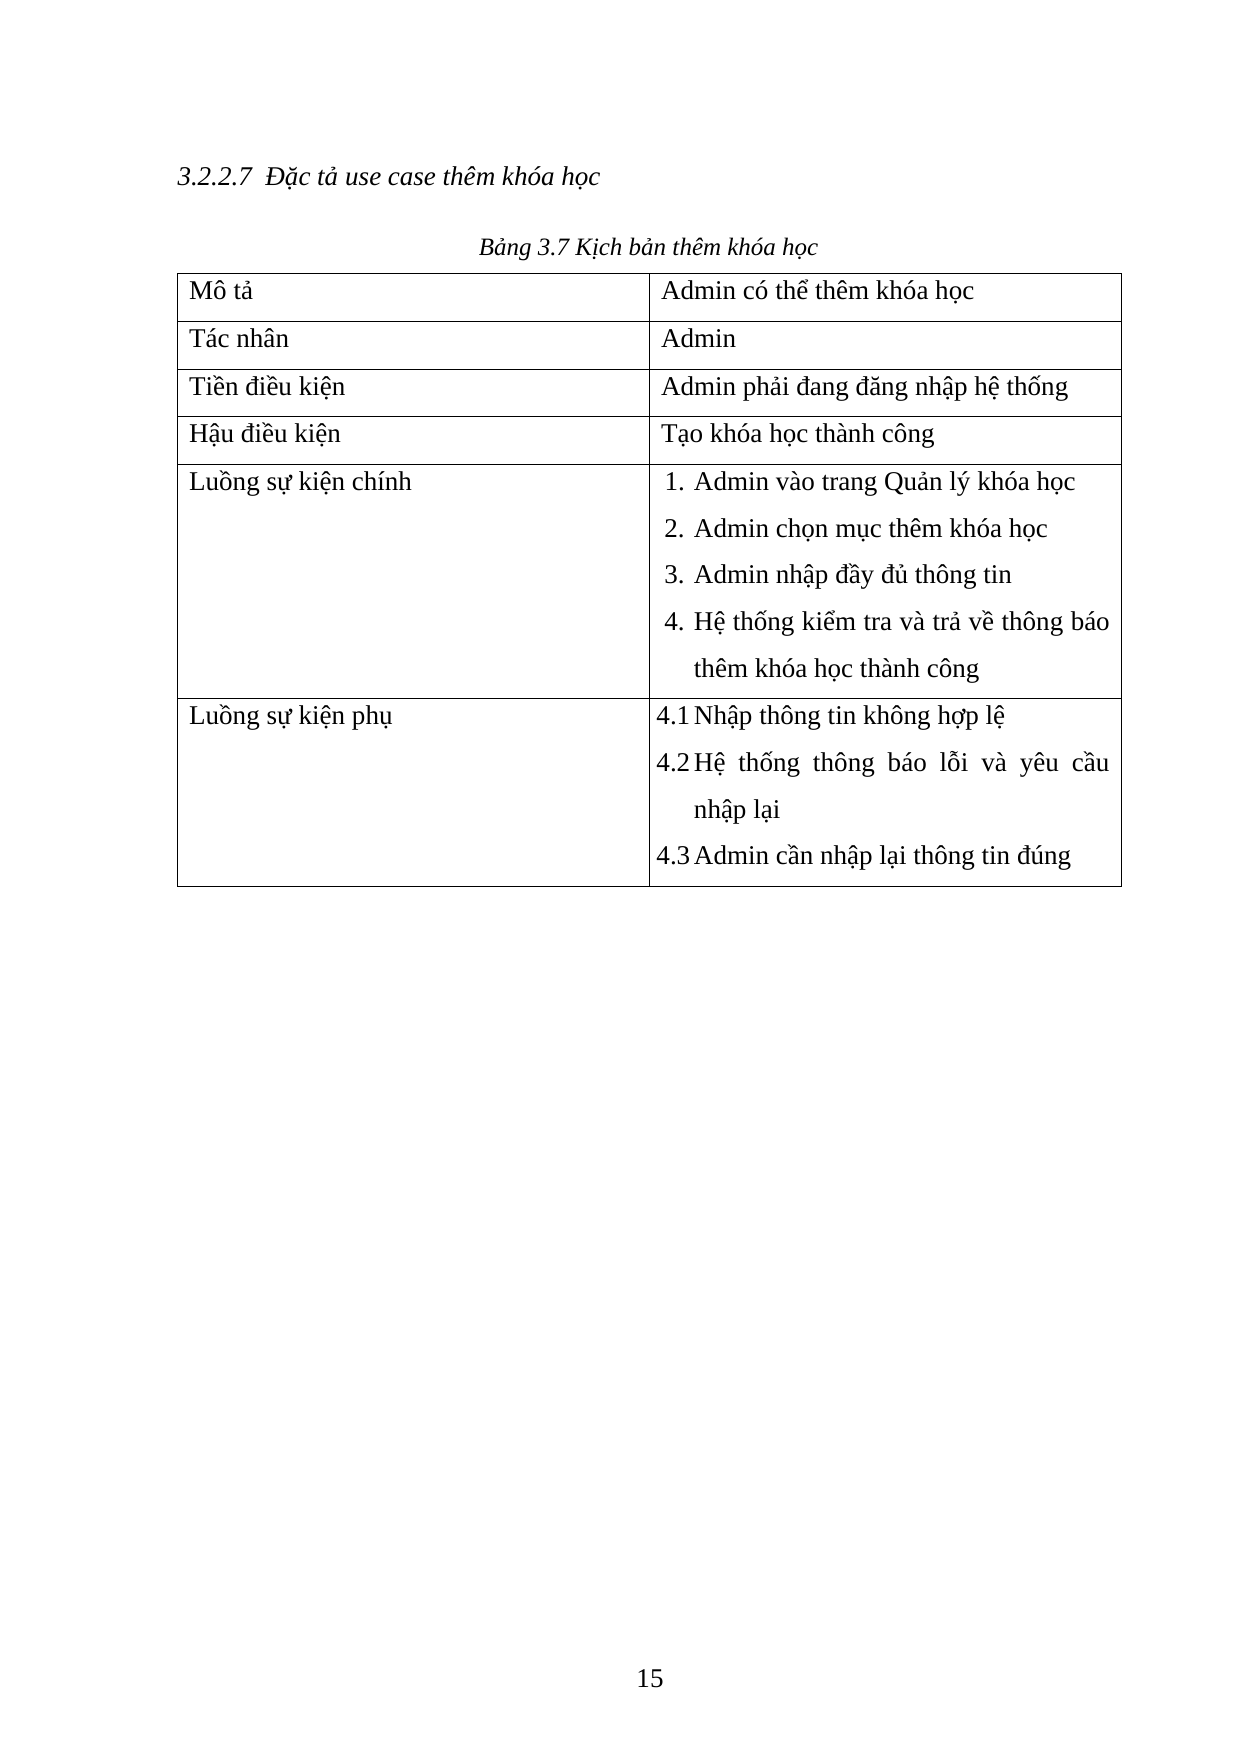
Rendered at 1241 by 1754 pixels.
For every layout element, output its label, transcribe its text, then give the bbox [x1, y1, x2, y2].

table_cell Admin vào trang Quản lý khóa học Admin chọn mục thêm khóa học Admin nhập đầy đủ thông tin Hệ thống kiểm tra và trả về thông báo thêm khóa học thành công [650, 465, 1121, 698]
table_cell Admin [650, 322, 1121, 368]
table_header Mô tả [178, 274, 649, 321]
table_cell Tiền điều kiện [178, 370, 649, 416]
text Bảng 3.7 Kịch bản thêm khóa học [177, 232, 1122, 261]
table_cell Luồng sự kiện chính [178, 465, 649, 698]
table_cell Luồng sự kiện phụ [178, 699, 649, 886]
table_cell Hậu điều kiện [178, 417, 649, 464]
subtitle Đặc tả use case thêm khóa học [177, 160, 1122, 191]
table_header Admin có thể thêm khóa học [650, 274, 1121, 321]
table_cell Tác nhân [178, 322, 649, 368]
table_cell Nhập thông tin không hợp lệ Hệ thống thông báo lỗi và yêu cầu nhập lại Admin cần nhập lại thông tin đúng [650, 699, 1121, 886]
table_cell Tạo khóa học thành công [650, 417, 1121, 464]
table_cell Admin phải đang đăng nhập hệ thống [650, 370, 1121, 416]
